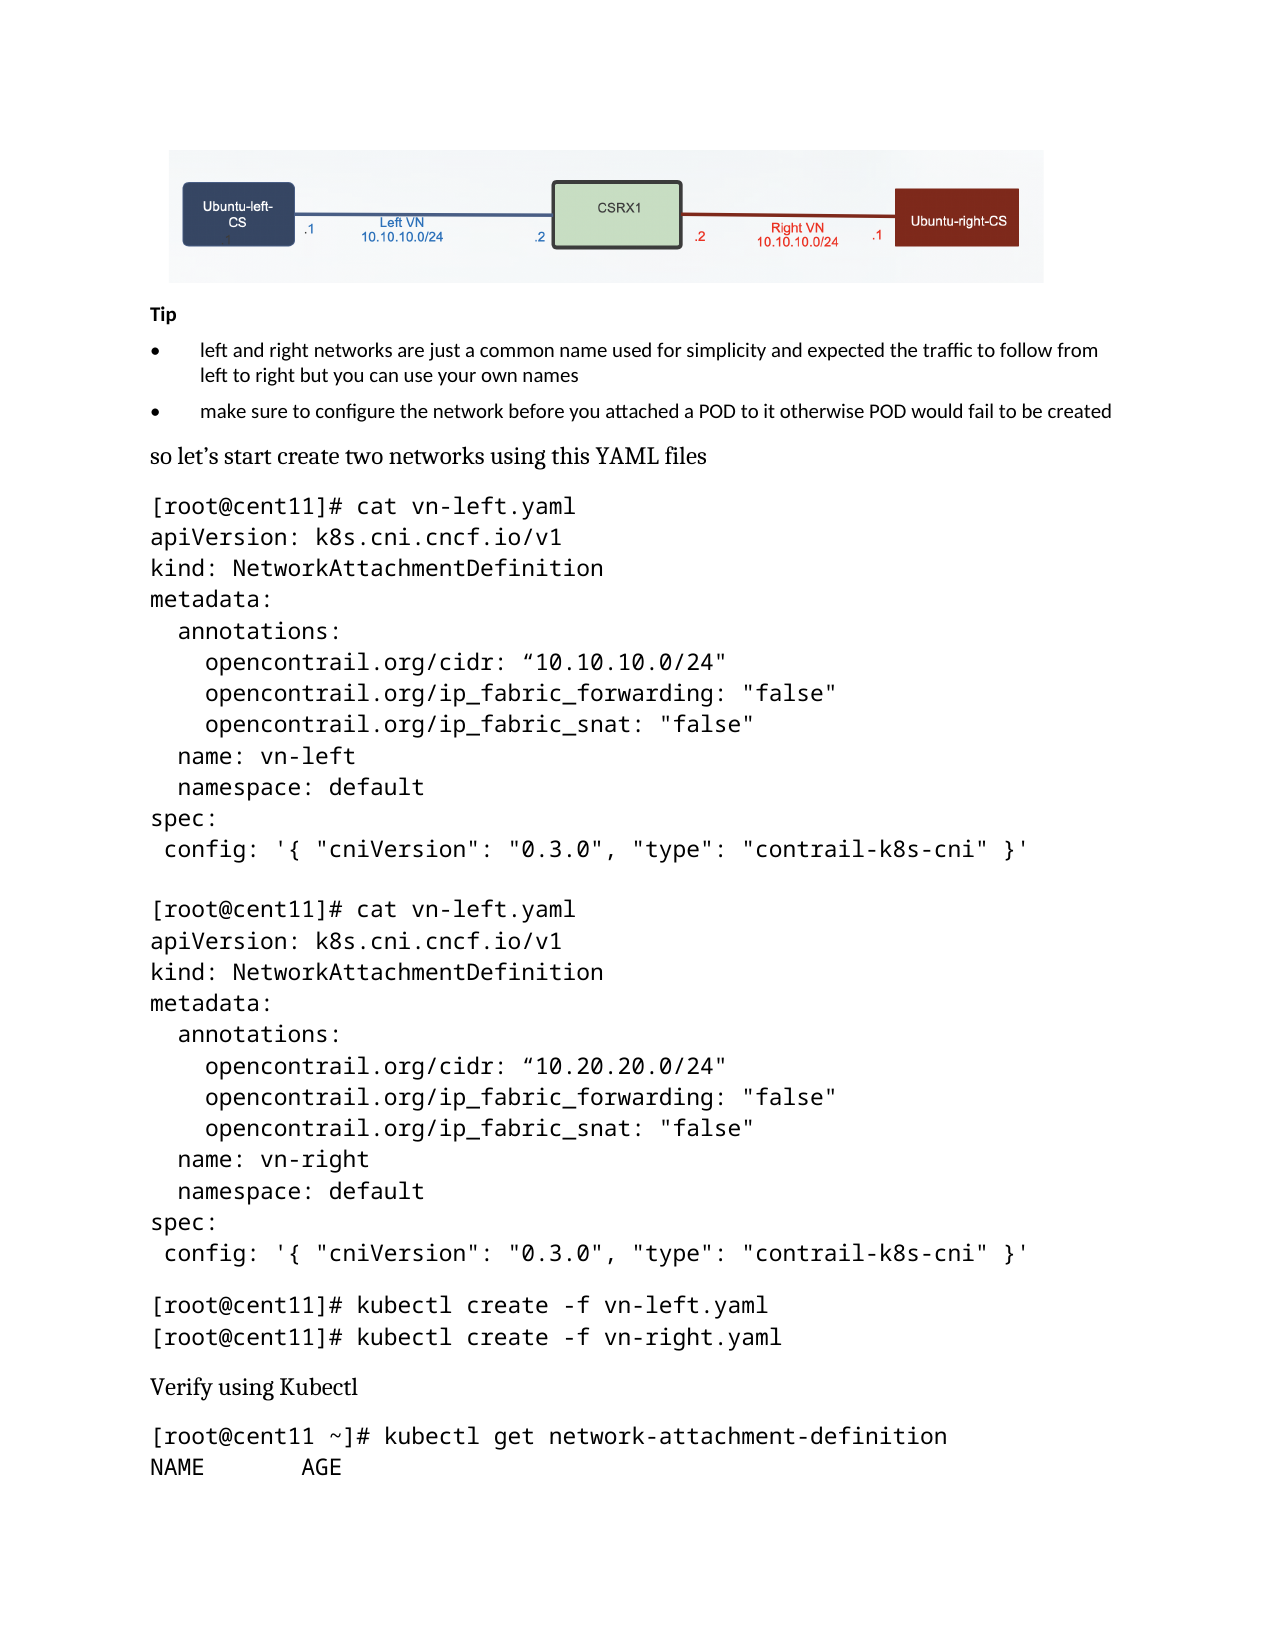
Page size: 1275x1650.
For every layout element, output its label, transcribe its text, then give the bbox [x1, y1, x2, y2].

picture [168, 150, 1044, 283]
text Tip [150, 301, 1125, 326]
text [root@cent11]# kubectl create -f vn-left.yaml [root@cent11]# kubectl create -f vn-right.yaml [150, 1289, 1125, 1352]
text Verify using Kubectl [150, 1373, 1125, 1401]
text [150, 1420, 1125, 1483]
text so let’s start create two networks using this YAML files [150, 442, 1125, 471]
list left and right networks are just a common name used for simplicity and expected the traffic to follow from left to right but you can use your own names [150, 337, 1125, 388]
text [root@cent11]# cat vn-left.yaml apiVersion: k8s.cni.cncf.io/v1 kind: NetworkAttachmentDefinition metadata: annotations: opencontrail.org/cidr: “10.10.10.0/24" opencontrail.org/ip_fabric_forwarding: "false" opencontrail.org/ip_fabric_snat: "false" name: vn-left namespace: default spec: config: '{ "cniVersion": "0.3.0", "type": "contrail-k8s-cni" }' [root@cent11]# cat vn-left.yaml apiVersion: k8s.cni.cncf.io/v1 kind: NetworkAttachmentDefinition metadata: annotations: opencontrail.org/cidr: “10.20.20.0/24" opencontrail.org/ip_fabric_forwarding: "false" opencontrail.org/ip_fabric_snat: "false" name: vn-right namespace: default spec: config: '{ "cniVersion": "0.3.0", "type": "contrail-k8s-cni" }' [150, 490, 1125, 1268]
list make sure to configure the network before you attached a POD to it otherwise POD would fail to be created [150, 398, 1125, 423]
